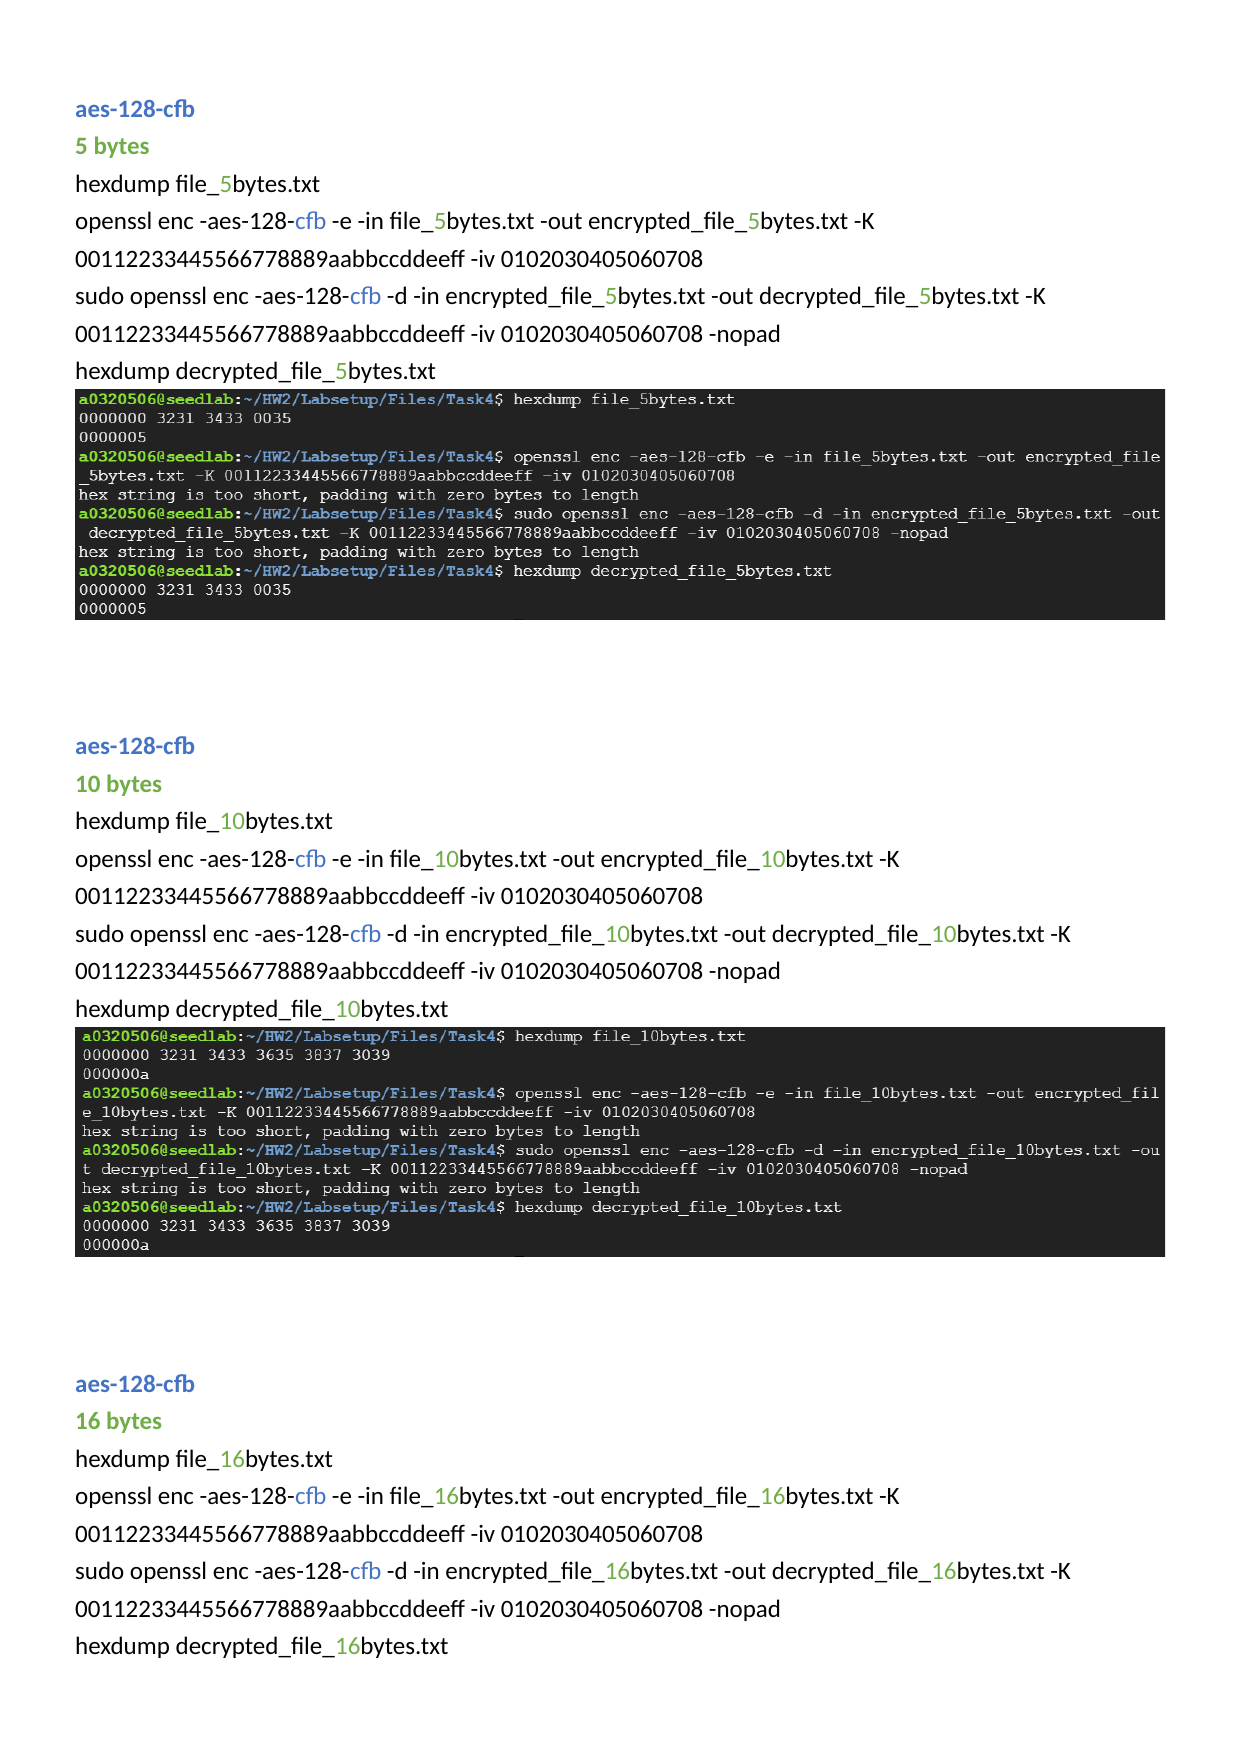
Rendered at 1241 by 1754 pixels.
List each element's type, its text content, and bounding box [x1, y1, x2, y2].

text hexdump decrypted_file_10bytes.txt [75, 989, 1165, 1027]
text aes-128-cfb [75, 1364, 1165, 1402]
text hexdump file_16bytes.txt [75, 1439, 1165, 1477]
text aes-128-cfb [75, 89, 1165, 127]
text sudo openssl enc -aes-128-cfb -d -in encrypted_file_16bytes.txt -out decrypted_file_16bytes.txt -K 00112233445566778889aabbccddeeff -iv 0102030405060708 -nopad [75, 1552, 1165, 1627]
text openssl enc -aes-128-cfb -e -in file_10bytes.txt -out encrypted_file_10bytes.txt -K 00112233445566778889aabbccddeeff -iv 0102030405060708 [75, 839, 1165, 914]
text aes-128-cfb [75, 727, 1165, 764]
text openssl enc -aes-128-cfb -e -in file_16bytes.txt -out encrypted_file_16bytes.txt -K 00112233445566778889aabbccddeeff -iv 0102030405060708 [75, 1477, 1165, 1552]
text openssl enc -aes-128-cfb -e -in file_5bytes.txt -out encrypted_file_5bytes.txt -K 00112233445566778889aabbccddeeff -iv 0102030405060708 [75, 202, 1165, 277]
text sudo openssl enc -aes-128-cfb -d -in encrypted_file_10bytes.txt -out decrypted_file_10bytes.txt -K 00112233445566778889aabbccddeeff -iv 0102030405060708 -nopad [75, 914, 1165, 989]
picture [75, 389, 1166, 620]
text hexdump file_10bytes.txt [75, 802, 1165, 839]
text 16 bytes [75, 1402, 1165, 1439]
text 10 bytes [75, 764, 1165, 802]
text hexdump decrypted_file_16bytes.txt [75, 1627, 1165, 1664]
text hexdump decrypted_file_5bytes.txt [75, 352, 1165, 389]
text 5 bytes [75, 127, 1165, 164]
text hexdump file_5bytes.txt [75, 164, 1165, 202]
picture [75, 1027, 1166, 1257]
text sudo openssl enc -aes-128-cfb -d -in encrypted_file_5bytes.txt -out decrypted_file_5bytes.txt -K 00112233445566778889aabbccddeeff -iv 0102030405060708 -nopad [75, 277, 1165, 352]
